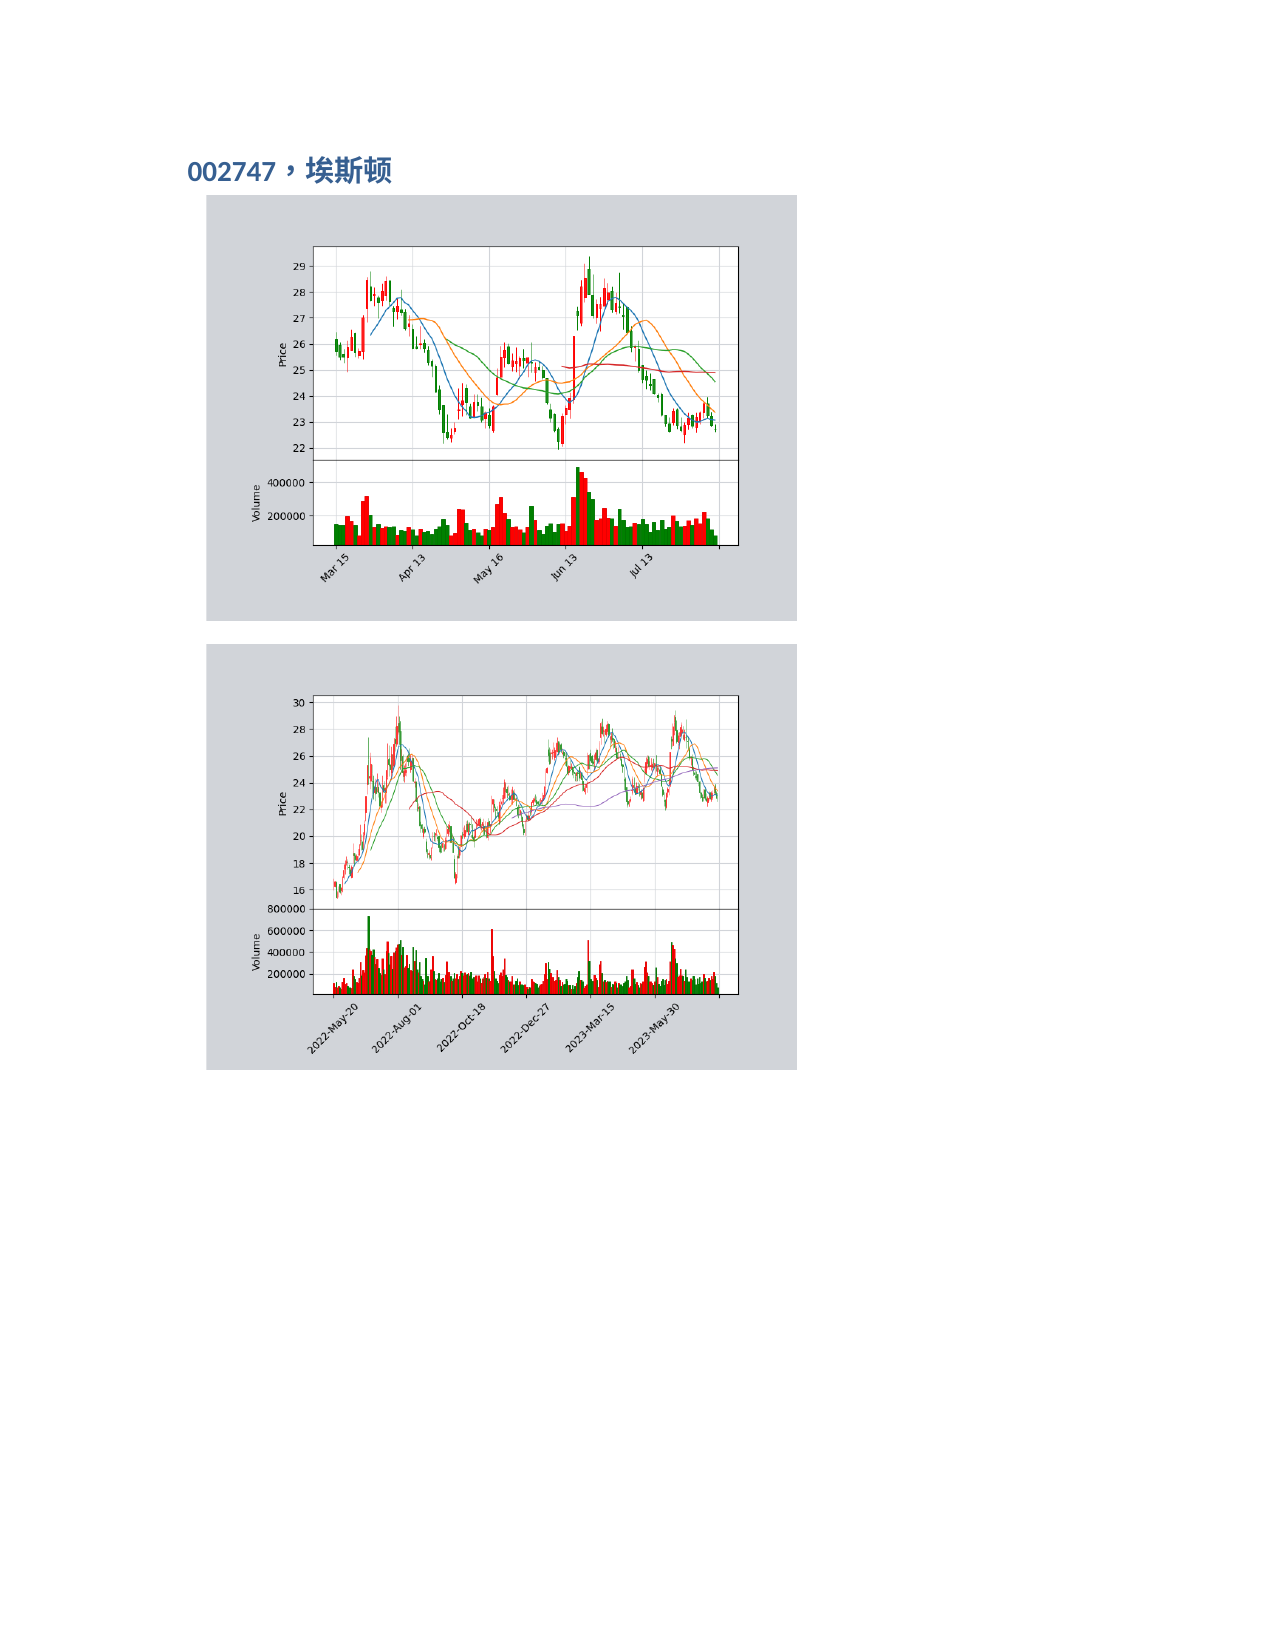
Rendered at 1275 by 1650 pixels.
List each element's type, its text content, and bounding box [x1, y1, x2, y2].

subtitle 002747，埃斯顿 [187, 150, 1087, 190]
picture [206, 195, 797, 621]
picture [206, 644, 797, 1070]
